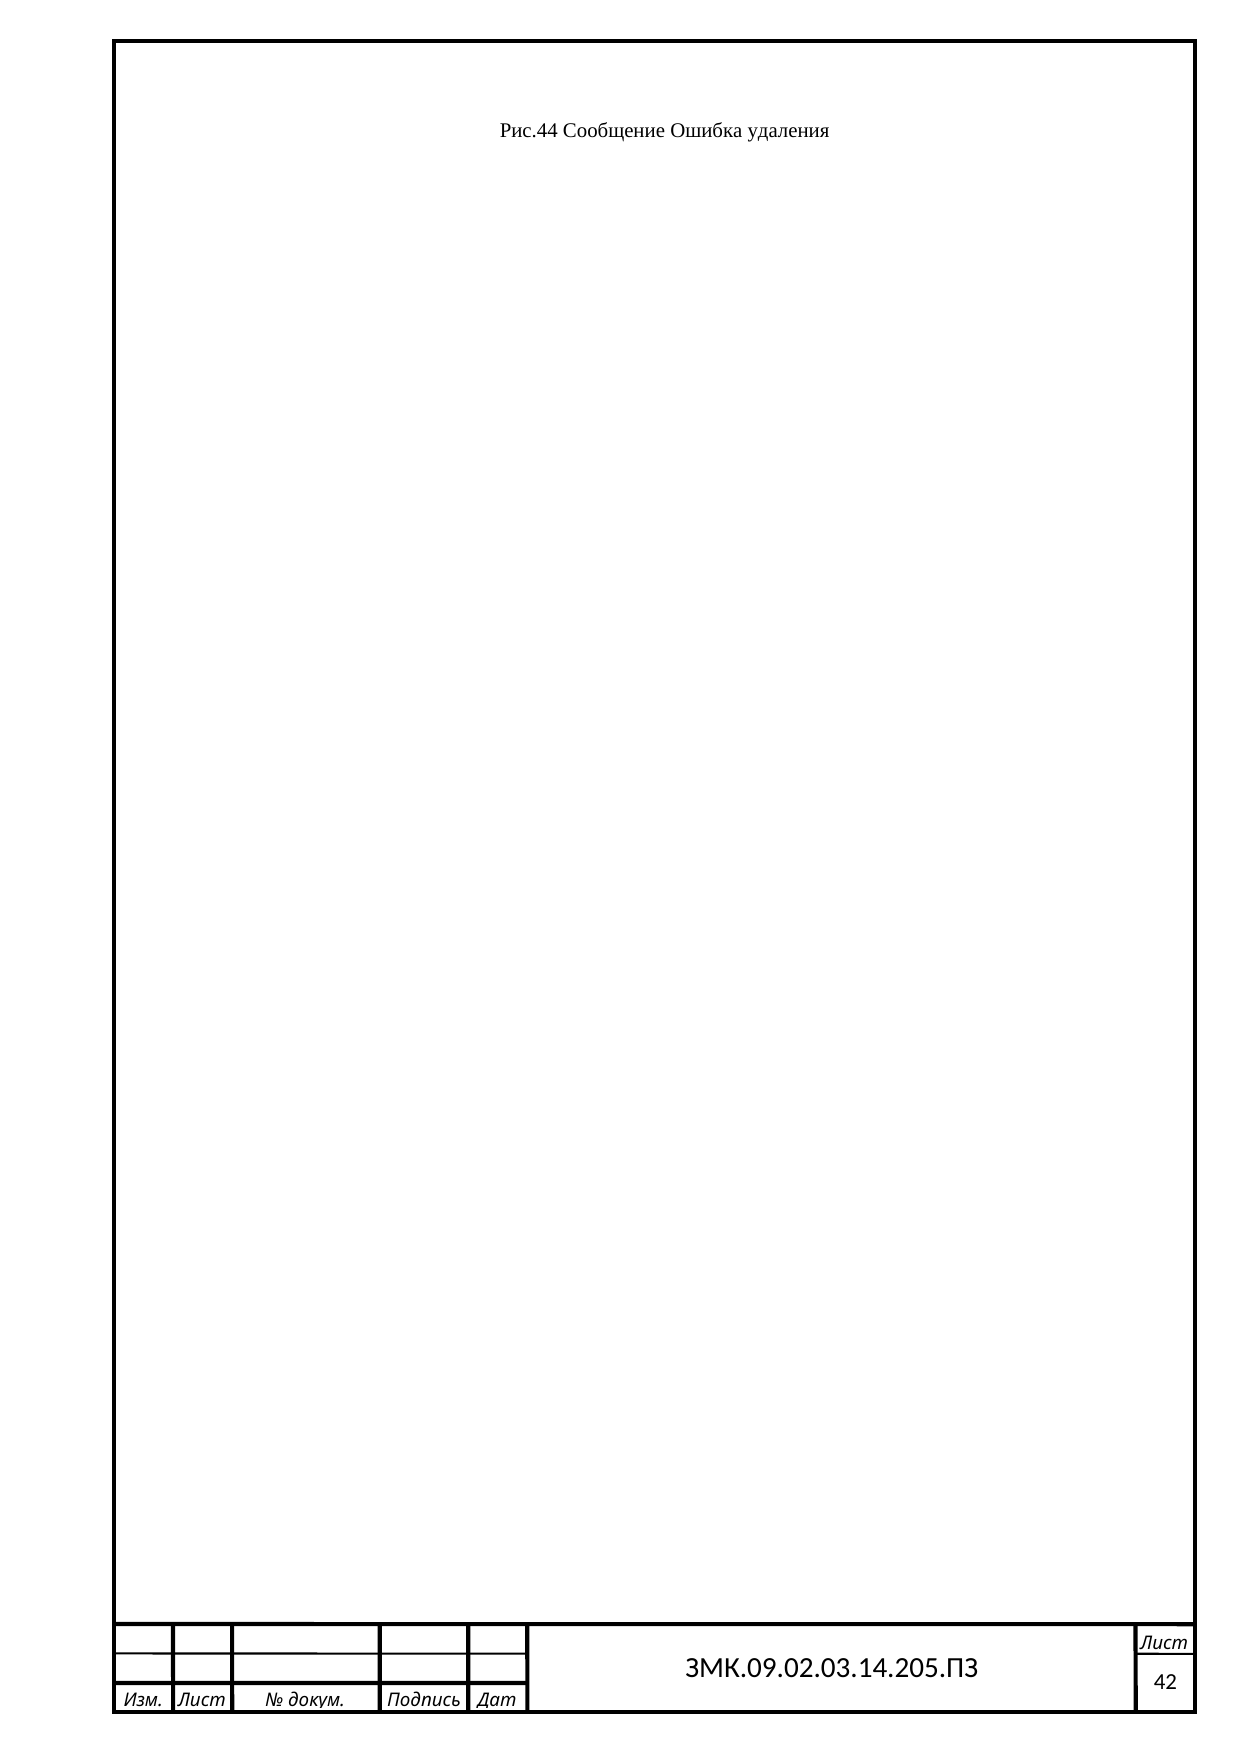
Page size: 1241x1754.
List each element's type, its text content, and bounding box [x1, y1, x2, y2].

text Рис.44 Сообщение Ошибка удаления [177, 118, 1152, 142]
